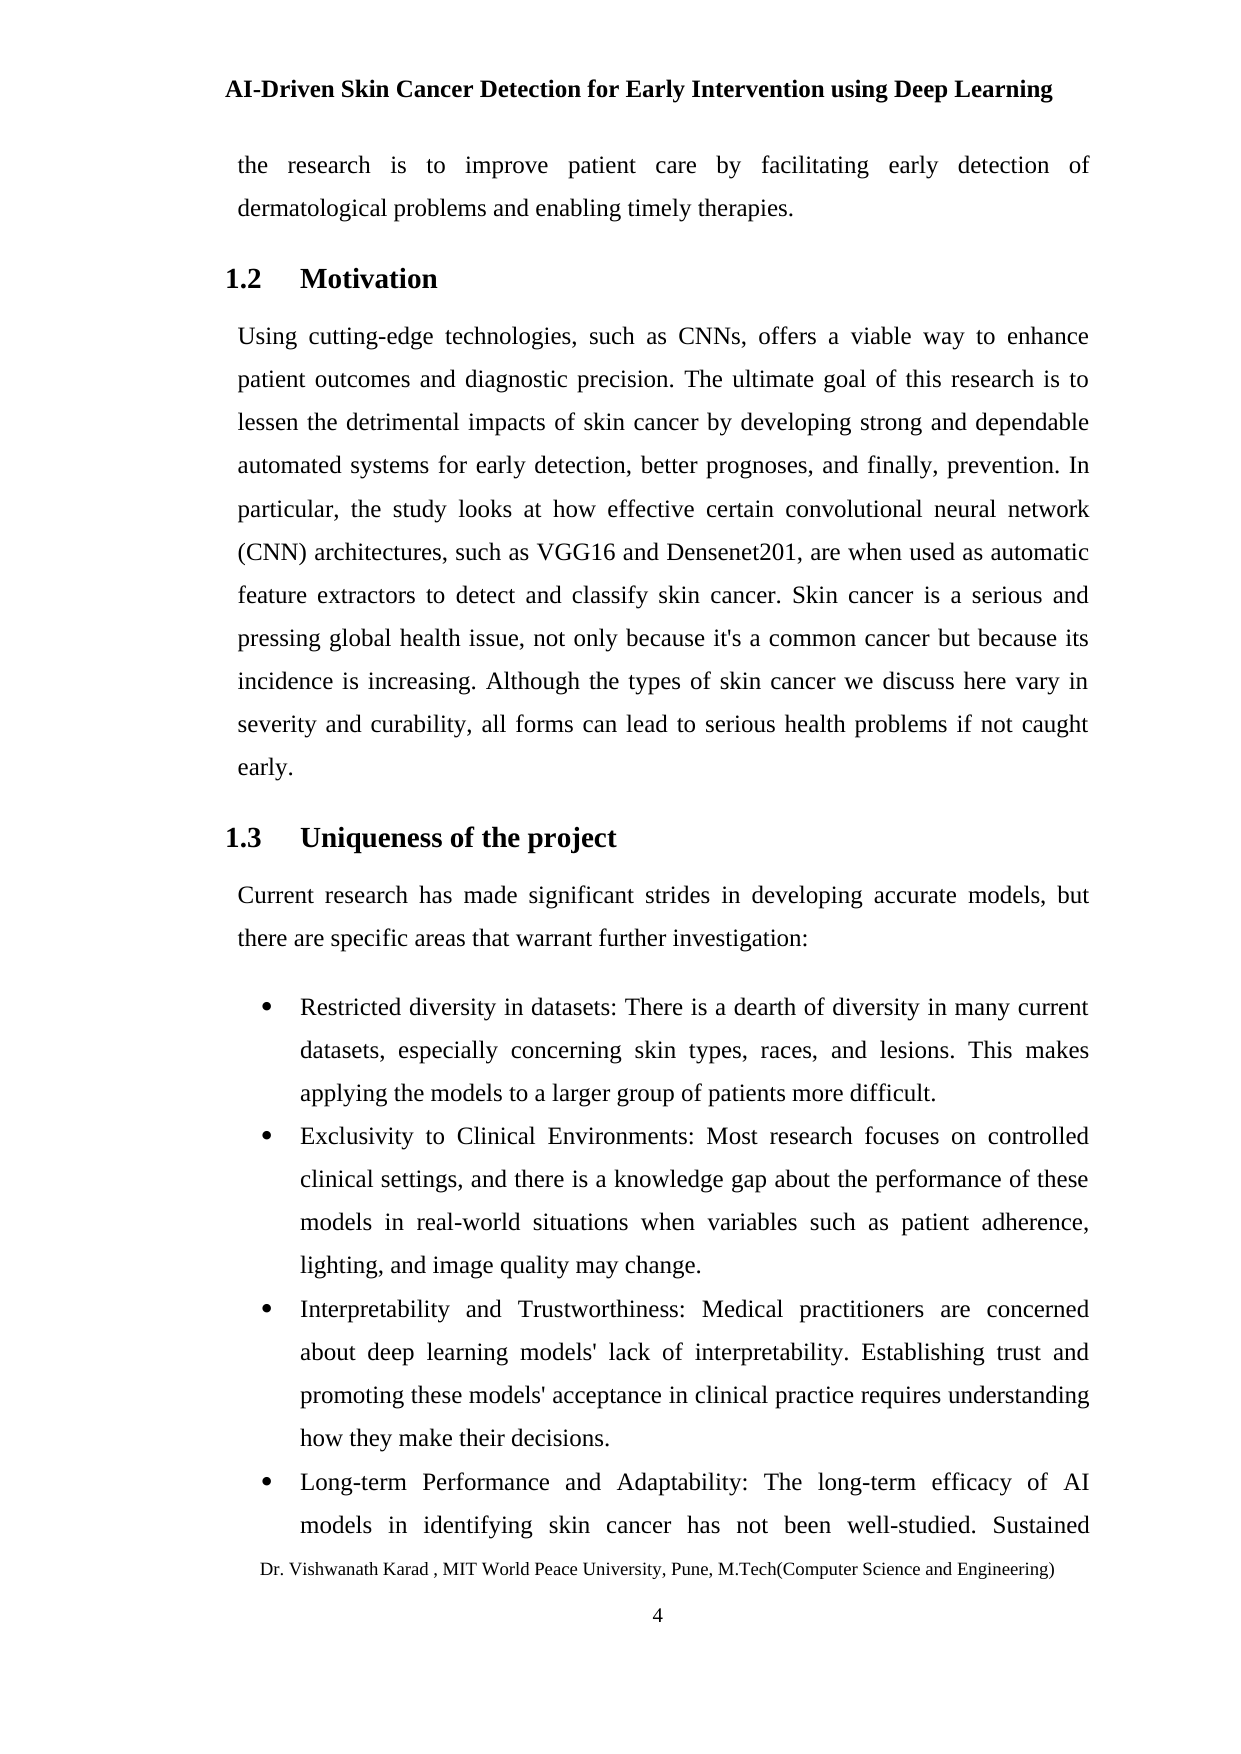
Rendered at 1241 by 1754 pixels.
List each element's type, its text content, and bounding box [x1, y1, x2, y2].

text Current research has made significant strides in developing accurate models, but there are specific areas that warrant further investigation: [237, 880, 1090, 952]
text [237, 150, 1090, 222]
list Restricted diversity in datasets: There is a dearth of diversity in many current datasets, especially concerning skin types, races, and lesions. This makes applying the models to a larger group of patients more difficult. [262, 992, 1090, 1107]
list Interpretability and Trustworthiness: Medical practitioners are concerned about deep learning models' lack of interpretability. Establishing trust and promoting these models' acceptance in clinical practice requires understanding how they make their decisions. [262, 1294, 1090, 1452]
text Using cutting-edge technologies, such as CNNs, offers a viable way to enhance patient outcomes and diagnostic precision. The ultimate goal of this research is to lessen the detrimental impacts of skin cancer by developing strong and dependable automated systems for early detection, better prognoses, and finally, prevention. In particular, the study looks at how effective certain convolutional neural network (CNN) architectures, such as VGG16 and Densenet201, are when used as automatic feature extractors to detect and classify skin cancer. Skin cancer is a serious and pressing global health issue, not only because it's a common cancer but because its incidence is increasing. Although the types of skin cancer we discuss here vary in severity and curability, all forms can lead to serious health problems if not caught early. [237, 321, 1090, 781]
subtitle Uniqueness of the project [225, 821, 1090, 854]
subtitle Motivation [225, 261, 1090, 295]
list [262, 1467, 1090, 1538]
list Exclusivity to Clinical Environments: Most research focuses on controlled clinical settings, and there is a knowledge gap about the performance of these models in real-world situations when variables such as patient adherence, lighting, and image quality may change. [262, 1121, 1090, 1279]
